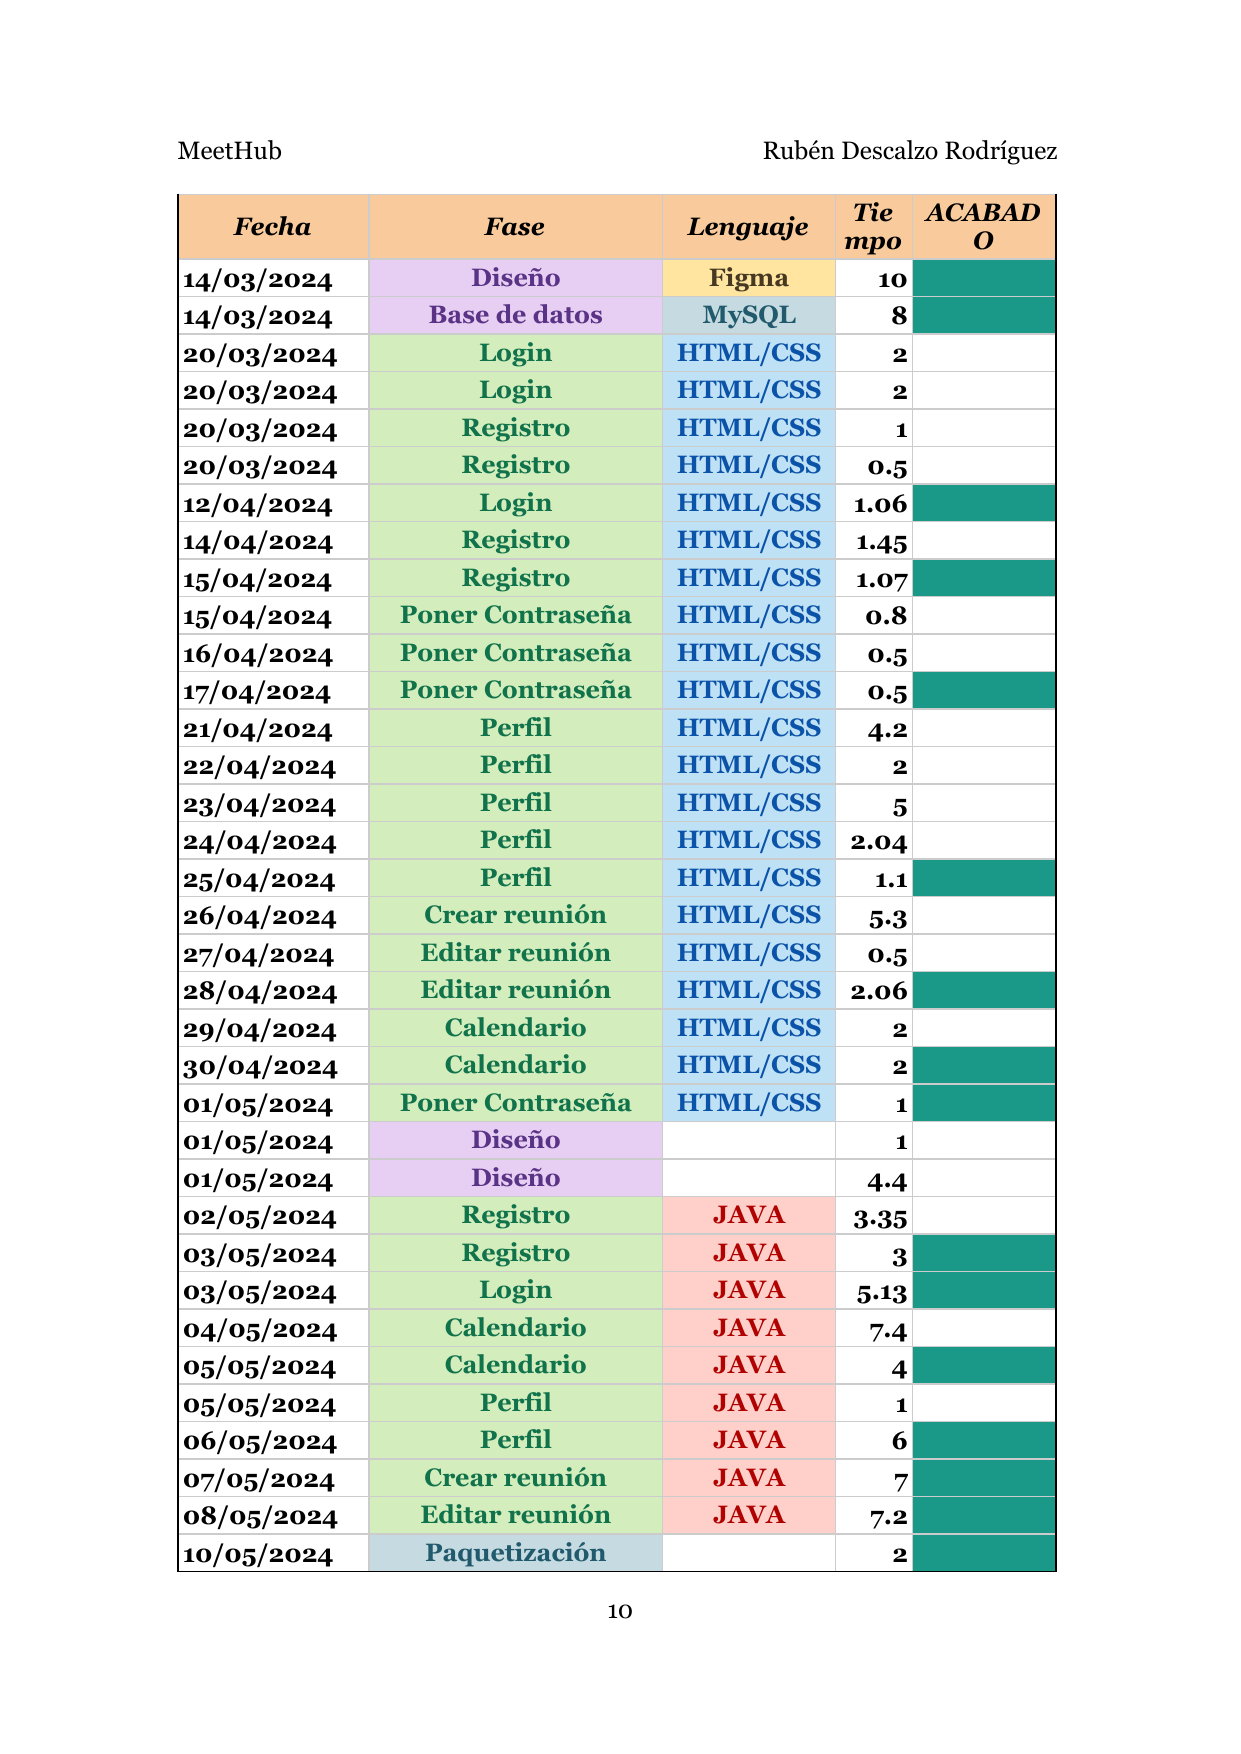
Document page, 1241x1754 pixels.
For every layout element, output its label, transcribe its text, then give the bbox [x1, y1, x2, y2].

table_cell 22/04/2024 [179, 747, 368, 783]
table_cell HTML/CSS [663, 897, 835, 933]
table_cell 14/03/2024 [179, 260, 368, 296]
table_cell [913, 672, 1055, 708]
table_cell 1 [836, 1122, 912, 1158]
table_cell HTML/CSS [663, 1047, 835, 1083]
table_cell JAVA [663, 1347, 835, 1383]
table_cell Diseño [370, 1160, 662, 1196]
table_cell [913, 1460, 1055, 1496]
table_cell 8 [836, 297, 912, 333]
table_cell [913, 1010, 1055, 1046]
table_cell 3.35 [836, 1197, 912, 1233]
table_cell HTML/CSS [663, 447, 835, 483]
table_cell 4.4 [836, 1160, 912, 1196]
table_cell Figma [663, 260, 835, 296]
table_cell 07/05/2024 [179, 1460, 368, 1496]
table_cell Calendario [370, 1047, 662, 1083]
table_cell [663, 1160, 835, 1196]
table_cell HTML/CSS [663, 1010, 835, 1046]
table_cell Poner Contraseña [370, 635, 662, 671]
table_cell 05/05/2024 [179, 1385, 368, 1421]
table_cell Editar reunión [370, 1497, 662, 1533]
table_cell 15/04/2024 [179, 560, 368, 596]
table_cell 20/03/2024 [179, 410, 368, 446]
table_cell 0.5 [836, 672, 912, 708]
table_cell [913, 522, 1055, 558]
table_cell HTML/CSS [663, 672, 835, 708]
table_cell [913, 447, 1055, 483]
table_cell HTML/CSS [663, 372, 835, 408]
table_cell [913, 1347, 1055, 1383]
table_cell [913, 485, 1055, 521]
table_cell 1.06 [836, 485, 912, 521]
table_cell HTML/CSS [663, 335, 835, 371]
table_cell 2 [836, 747, 912, 783]
table_cell 24/04/2024 [179, 822, 368, 858]
table_cell [913, 635, 1055, 671]
table_cell Login [370, 335, 662, 371]
table_cell JAVA [663, 1460, 835, 1496]
table_cell HTML/CSS [663, 485, 835, 521]
table_cell Calendario [370, 1347, 662, 1383]
table_cell JAVA [663, 1497, 835, 1533]
table_cell 21/04/2024 [179, 710, 368, 746]
table_cell [913, 372, 1055, 408]
table_cell JAVA [663, 1272, 835, 1308]
table_cell [913, 1422, 1055, 1458]
table_cell ACABADO [913, 195, 1055, 258]
table_cell Perfil [370, 747, 662, 783]
table_cell [913, 1272, 1055, 1308]
table_cell [913, 1535, 1055, 1571]
table_cell 1.1 [836, 860, 912, 896]
table_cell 3 [836, 1235, 912, 1271]
table_cell 1.07 [836, 560, 912, 596]
table_cell Fecha [179, 195, 368, 258]
table_cell 0.5 [836, 935, 912, 971]
table_cell 2 [836, 1010, 912, 1046]
table_cell 10/05/2024 [179, 1535, 368, 1571]
table_cell HTML/CSS [663, 597, 835, 633]
table_cell HTML/CSS [663, 747, 835, 783]
table_cell [913, 260, 1055, 296]
table_cell HTML/CSS [663, 560, 835, 596]
table_cell [913, 1497, 1055, 1533]
table_cell Registro [370, 410, 662, 446]
table_cell [913, 1047, 1055, 1083]
table_cell Calendario [370, 1310, 662, 1346]
table_cell 1 [836, 1085, 912, 1121]
table_cell Login [370, 372, 662, 408]
table_cell Base de datos [370, 297, 662, 333]
table_cell [913, 860, 1055, 896]
table_cell Diseño [370, 260, 662, 296]
table_cell HTML/CSS [663, 822, 835, 858]
table_cell Calendario [370, 1010, 662, 1046]
table_cell Paquetización [370, 1535, 662, 1571]
table_cell 14/04/2024 [179, 522, 368, 558]
table_cell HTML/CSS [663, 522, 835, 558]
table_cell 16/04/2024 [179, 635, 368, 671]
table_cell 20/03/2024 [179, 335, 368, 371]
table_cell 5.13 [836, 1272, 912, 1308]
table_cell Editar reunión [370, 972, 662, 1008]
table_cell [663, 1122, 835, 1158]
table_cell 7.2 [836, 1497, 912, 1533]
table_cell Poner Contraseña [370, 672, 662, 708]
table_cell [913, 1160, 1055, 1196]
table_cell 03/05/2024 [179, 1235, 368, 1271]
table_cell 2 [836, 1047, 912, 1083]
table_cell 1 [836, 1385, 912, 1421]
table_cell Editar reunión [370, 935, 662, 971]
table_cell 03/05/2024 [179, 1272, 368, 1308]
table_cell Login [370, 485, 662, 521]
table_cell Poner Contraseña [370, 597, 662, 633]
table_cell HTML/CSS [663, 710, 835, 746]
table_cell Registro [370, 560, 662, 596]
table_cell 26/04/2024 [179, 897, 368, 933]
table_cell JAVA [663, 1310, 835, 1346]
table_cell 5.3 [836, 897, 912, 933]
table_cell 20/03/2024 [179, 372, 368, 408]
table_cell [913, 560, 1055, 596]
table_cell HTML/CSS [663, 1085, 835, 1121]
table_cell [913, 1385, 1055, 1421]
table_cell JAVA [663, 1235, 835, 1271]
table_cell 0.5 [836, 447, 912, 483]
table_cell 15/04/2024 [179, 597, 368, 633]
table_cell 01/05/2024 [179, 1085, 368, 1121]
table_cell Perfil [370, 710, 662, 746]
table_cell 2 [836, 335, 912, 371]
table_cell 1.45 [836, 522, 912, 558]
table_cell 2.04 [836, 822, 912, 858]
table_cell [913, 597, 1055, 633]
table_cell Crear reunión [370, 897, 662, 933]
table_cell 2 [836, 372, 912, 408]
table_cell Registro [370, 1197, 662, 1233]
table_cell 1 [836, 410, 912, 446]
table_cell 7.4 [836, 1310, 912, 1346]
table_cell HTML/CSS [663, 972, 835, 1008]
table_cell Poner Contraseña [370, 1085, 662, 1121]
table_cell Diseño [370, 1122, 662, 1158]
table_cell 2.06 [836, 972, 912, 1008]
table_cell JAVA [663, 1422, 835, 1458]
table_cell 06/05/2024 [179, 1422, 368, 1458]
table_cell 0.8 [836, 597, 912, 633]
table_cell MySQL [663, 297, 835, 333]
table_cell [913, 710, 1055, 746]
table_cell [663, 1535, 835, 1571]
table_cell [913, 747, 1055, 783]
table_cell Crear reunión [370, 1460, 662, 1496]
table_cell 02/05/2024 [179, 1197, 368, 1233]
table_cell 4.2 [836, 710, 912, 746]
table_cell 05/05/2024 [179, 1347, 368, 1383]
table_cell [913, 935, 1055, 971]
table_cell 17/04/2024 [179, 672, 368, 708]
table_cell 08/05/2024 [179, 1497, 368, 1533]
table_cell [913, 897, 1055, 933]
table_cell [913, 822, 1055, 858]
table_cell Tiempo [836, 195, 912, 258]
table_cell HTML/CSS [663, 635, 835, 671]
table_cell JAVA [663, 1197, 835, 1233]
table_cell Login [370, 1272, 662, 1308]
table_cell Perfil [370, 860, 662, 896]
table_cell 04/05/2024 [179, 1310, 368, 1346]
table_cell 28/04/2024 [179, 972, 368, 1008]
table_cell 14/03/2024 [179, 297, 368, 333]
table_cell [913, 785, 1055, 821]
table_cell HTML/CSS [663, 860, 835, 896]
table_cell 5 [836, 785, 912, 821]
table_cell 7 [836, 1460, 912, 1496]
table_cell 25/04/2024 [179, 860, 368, 896]
table_cell [913, 1085, 1055, 1121]
table_cell Lenguaje [663, 195, 835, 258]
table_cell 27/04/2024 [179, 935, 368, 971]
table_cell Perfil [370, 1422, 662, 1458]
table_cell Perfil [370, 1385, 662, 1421]
table_cell Registro [370, 447, 662, 483]
table_cell HTML/CSS [663, 935, 835, 971]
table_cell JAVA [663, 1385, 835, 1421]
table_cell 0.5 [836, 635, 912, 671]
table_cell [913, 1235, 1055, 1271]
table_cell 4 [836, 1347, 912, 1383]
table_cell HTML/CSS [663, 785, 835, 821]
table_cell 23/04/2024 [179, 785, 368, 821]
table_cell Perfil [370, 785, 662, 821]
table_cell [913, 1310, 1055, 1346]
table_cell 6 [836, 1422, 912, 1458]
table_cell [913, 1197, 1055, 1233]
table_cell 12/04/2024 [179, 485, 368, 521]
table_cell [913, 297, 1055, 333]
table_cell [913, 972, 1055, 1008]
table_cell 30/04/2024 [179, 1047, 368, 1083]
table_cell 29/04/2024 [179, 1010, 368, 1046]
table_cell 01/05/2024 [179, 1160, 368, 1196]
table_cell [913, 1122, 1055, 1158]
table_cell Perfil [370, 822, 662, 858]
table_cell HTML/CSS [663, 410, 835, 446]
table_cell Registro [370, 1235, 662, 1271]
table_cell 20/03/2024 [179, 447, 368, 483]
table_cell 10 [836, 260, 912, 296]
table_cell [913, 335, 1055, 371]
table_cell 01/05/2024 [179, 1122, 368, 1158]
table_cell 2 [836, 1535, 912, 1571]
table_cell Fase [370, 195, 662, 258]
table_cell [913, 410, 1055, 446]
table_cell Registro [370, 522, 662, 558]
